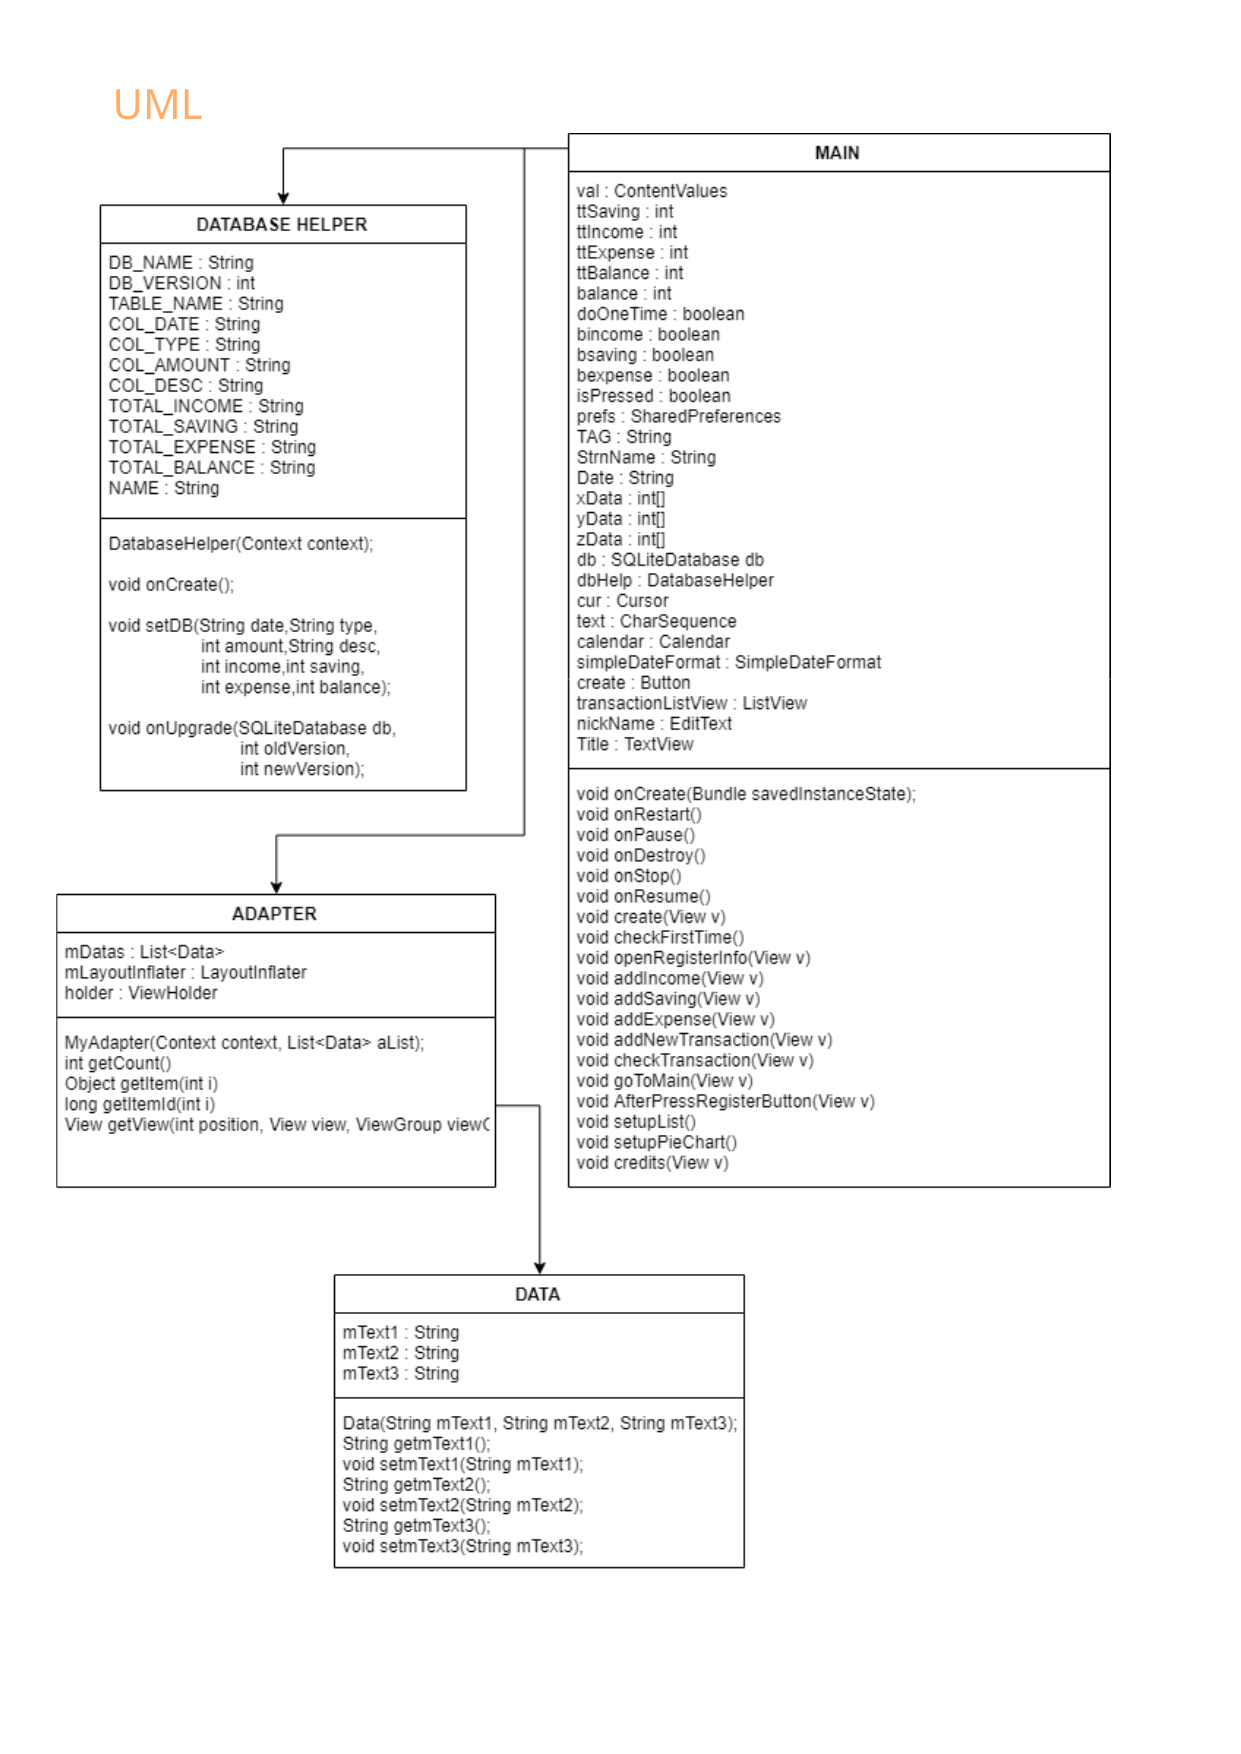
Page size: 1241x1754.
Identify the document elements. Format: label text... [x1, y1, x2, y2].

picture [56, 133, 1111, 1573]
